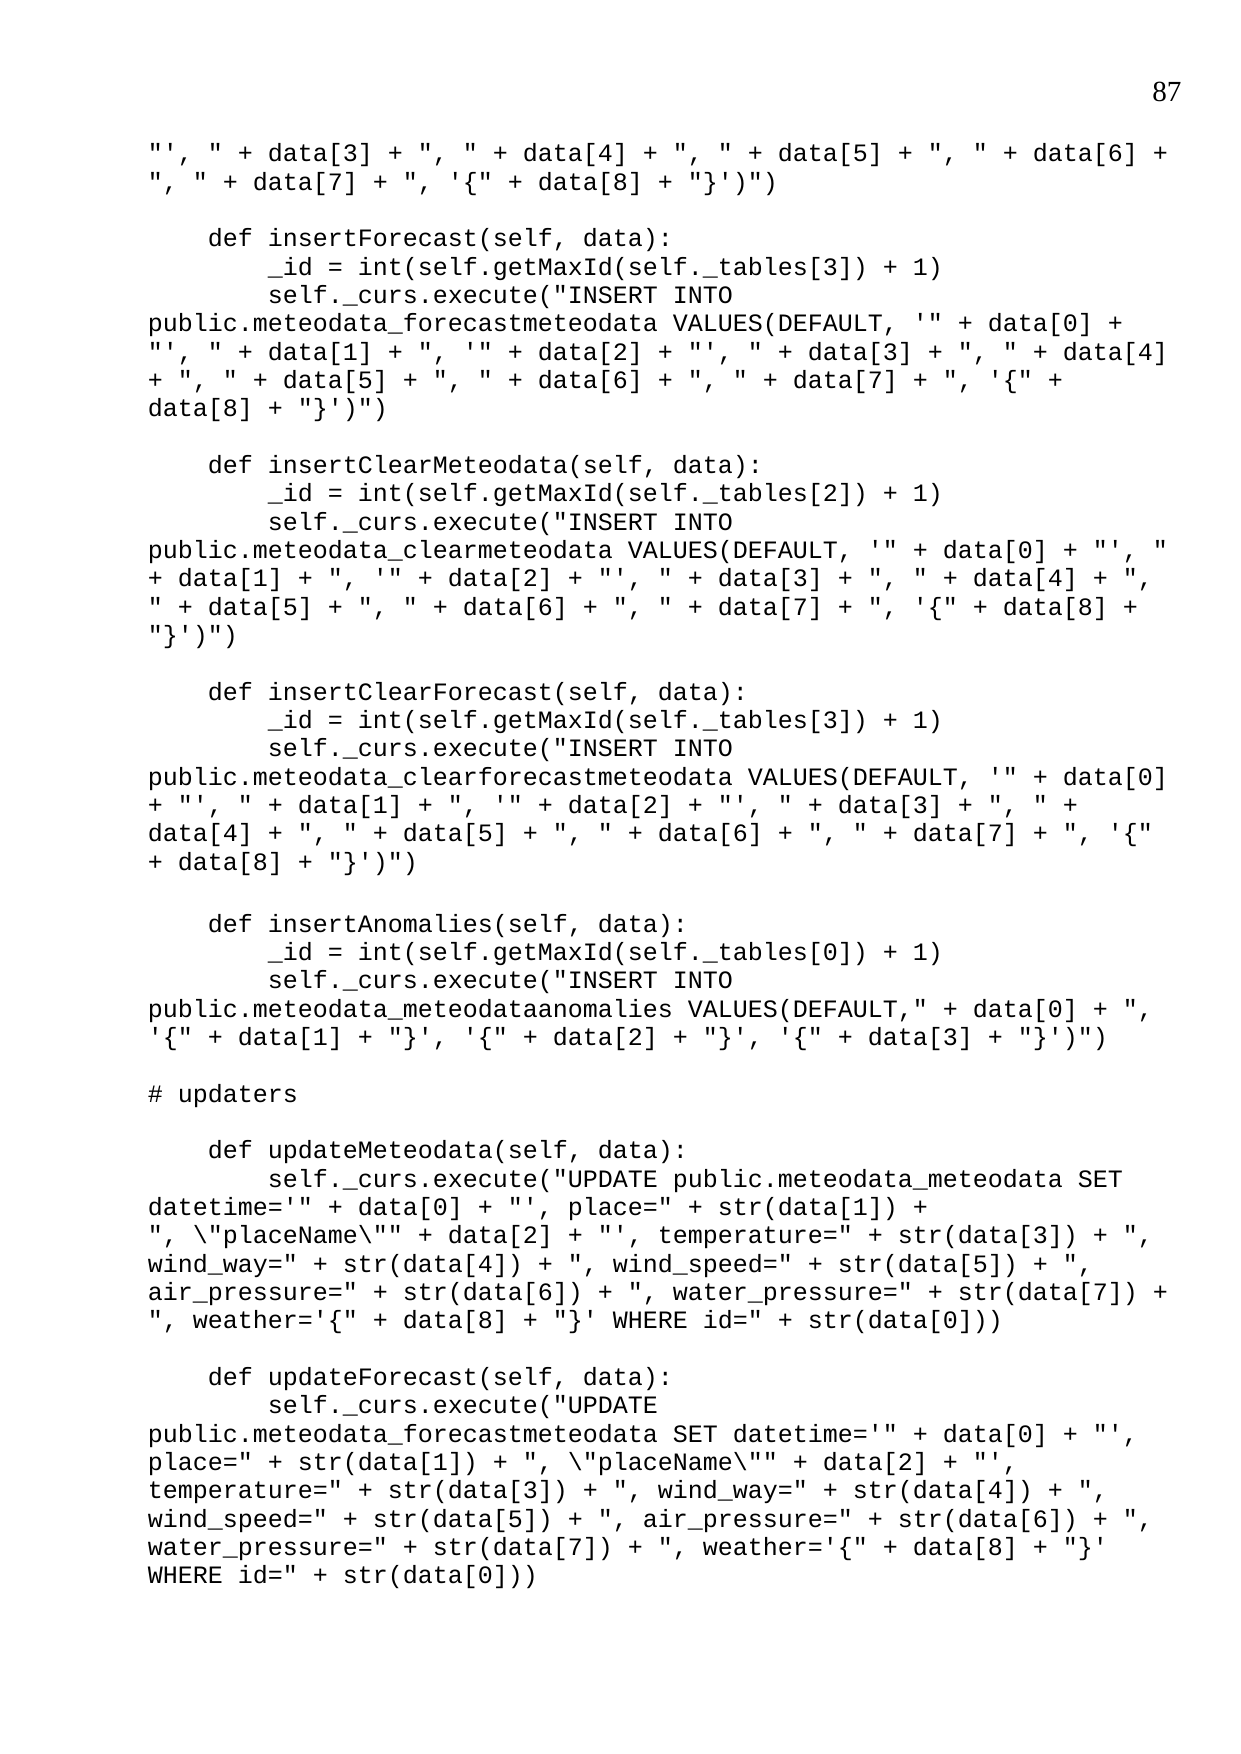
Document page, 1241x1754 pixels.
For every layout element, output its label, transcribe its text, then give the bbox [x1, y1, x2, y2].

text self._curs.execute("INSERT INTO public.meteodata_clearmeteodata VALUES(DEFAULT, '" + data[0] + "', " + data[1] + ", '" + data[2] + "', " + data[3] + ", " + data[4] + ", " + data[5] + ", " + data[6] + ", " + data[7] + ", '{" + data[8] + "}')") [148, 509, 1181, 651]
text self._curs.execute("INSERT INTO public.meteodata_meteodataanomalies VALUES(DEFAULT," + data[0] + ", '{" + data[1] + "}', '{" + data[2] + "}', '{" + data[3] + "}')") [148, 968, 1181, 1053]
text _id = int(self.getMaxId(self._tables[3]) + 1) [148, 708, 1181, 736]
text def insertClearMeteodata(self, data): [148, 453, 1181, 481]
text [148, 141, 1181, 198]
text _id = int(self.getMaxId(self._tables[2]) + 1) [148, 481, 1181, 509]
text self._curs.execute("UPDATE public.meteodata_forecastmeteodata SET datetime='" + data[0] + "', place=" + str(data[1]) + ", \"placeName\"" + data[2] + "', temperature=" + str(data[3]) + ", wind_way=" + str(data[4]) + ", wind_speed=" + str(data[5]) + ", air_pressure=" + str(data[6]) + ", water_pressure=" + str(data[7]) + ", weather='{" + data[8] + "}' WHERE id=" + str(data[0])) [148, 1393, 1181, 1591]
text _id = int(self.getMaxId(self._tables[3]) + 1) [148, 254, 1181, 283]
text def updateMeteodata(self, data): [148, 1138, 1181, 1166]
text def insertAnomalies(self, data): [148, 911, 1181, 939]
text self._curs.execute("UPDATE public.meteodata_meteodata SET datetime='" + data[0] + "', place=" + str(data[1]) + ", \"placeName\"" + data[2] + "', temperature=" + str(data[3]) + ", wind_way=" + str(data[4]) + ", wind_speed=" + str(data[5]) + ", air_pressure=" + str(data[6]) + ", water_pressure=" + str(data[7]) + ", weather='{" + data[8] + "}' WHERE id=" + str(data[0])) [148, 1166, 1181, 1336]
text _id = int(self.getMaxId(self._tables[0]) + 1) [148, 939, 1181, 968]
text def insertClearForecast(self, data): [148, 679, 1181, 708]
text # updaters [148, 1081, 1181, 1109]
text self._curs.execute("INSERT INTO public.meteodata_clearforecastmeteodata VALUES(DEFAULT, '" + data[0] + "', " + data[1] + ", '" + data[2] + "', " + data[3] + ", " + data[4] + ", " + data[5] + ", " + data[6] + ", " + data[7] + ", '{" + data[8] + "}')") [148, 736, 1181, 878]
text self._curs.execute("INSERT INTO public.meteodata_forecastmeteodata VALUES(DEFAULT, '" + data[0] + "', " + data[1] + ", '" + data[2] + "', " + data[3] + ", " + data[4] + ", " + data[5] + ", " + data[6] + ", " + data[7] + ", '{" + data[8] + "}')") [148, 283, 1181, 424]
text def updateForecast(self, data): [148, 1364, 1181, 1393]
text def insertForecast(self, data): [148, 226, 1181, 254]
